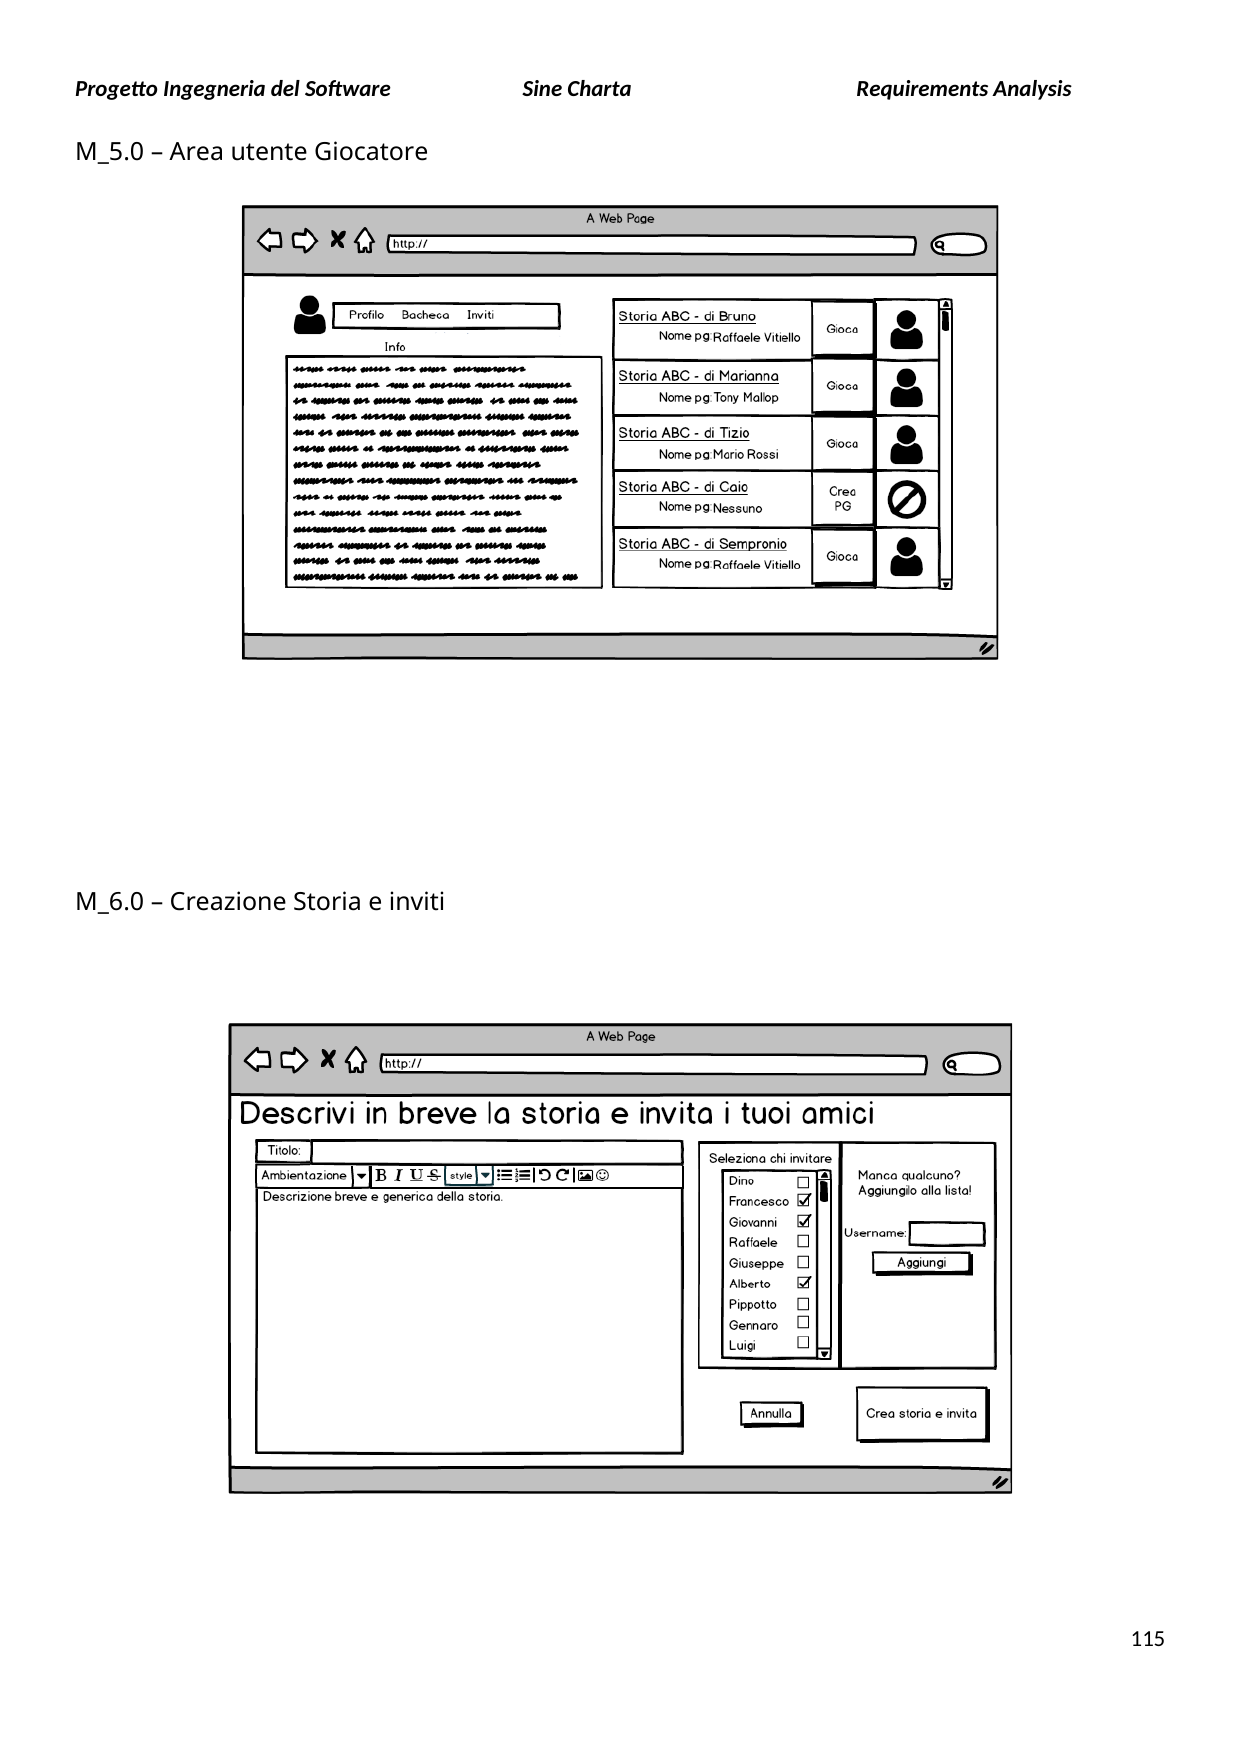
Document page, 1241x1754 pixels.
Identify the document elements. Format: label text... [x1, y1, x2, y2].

picture [241, 205, 999, 660]
picture [228, 1023, 1013, 1494]
subtitle M_5.0 – Area utente Giocatore [75, 134, 1165, 168]
subtitle M_6.0 – Creazione Storia e inviti [75, 884, 1165, 918]
